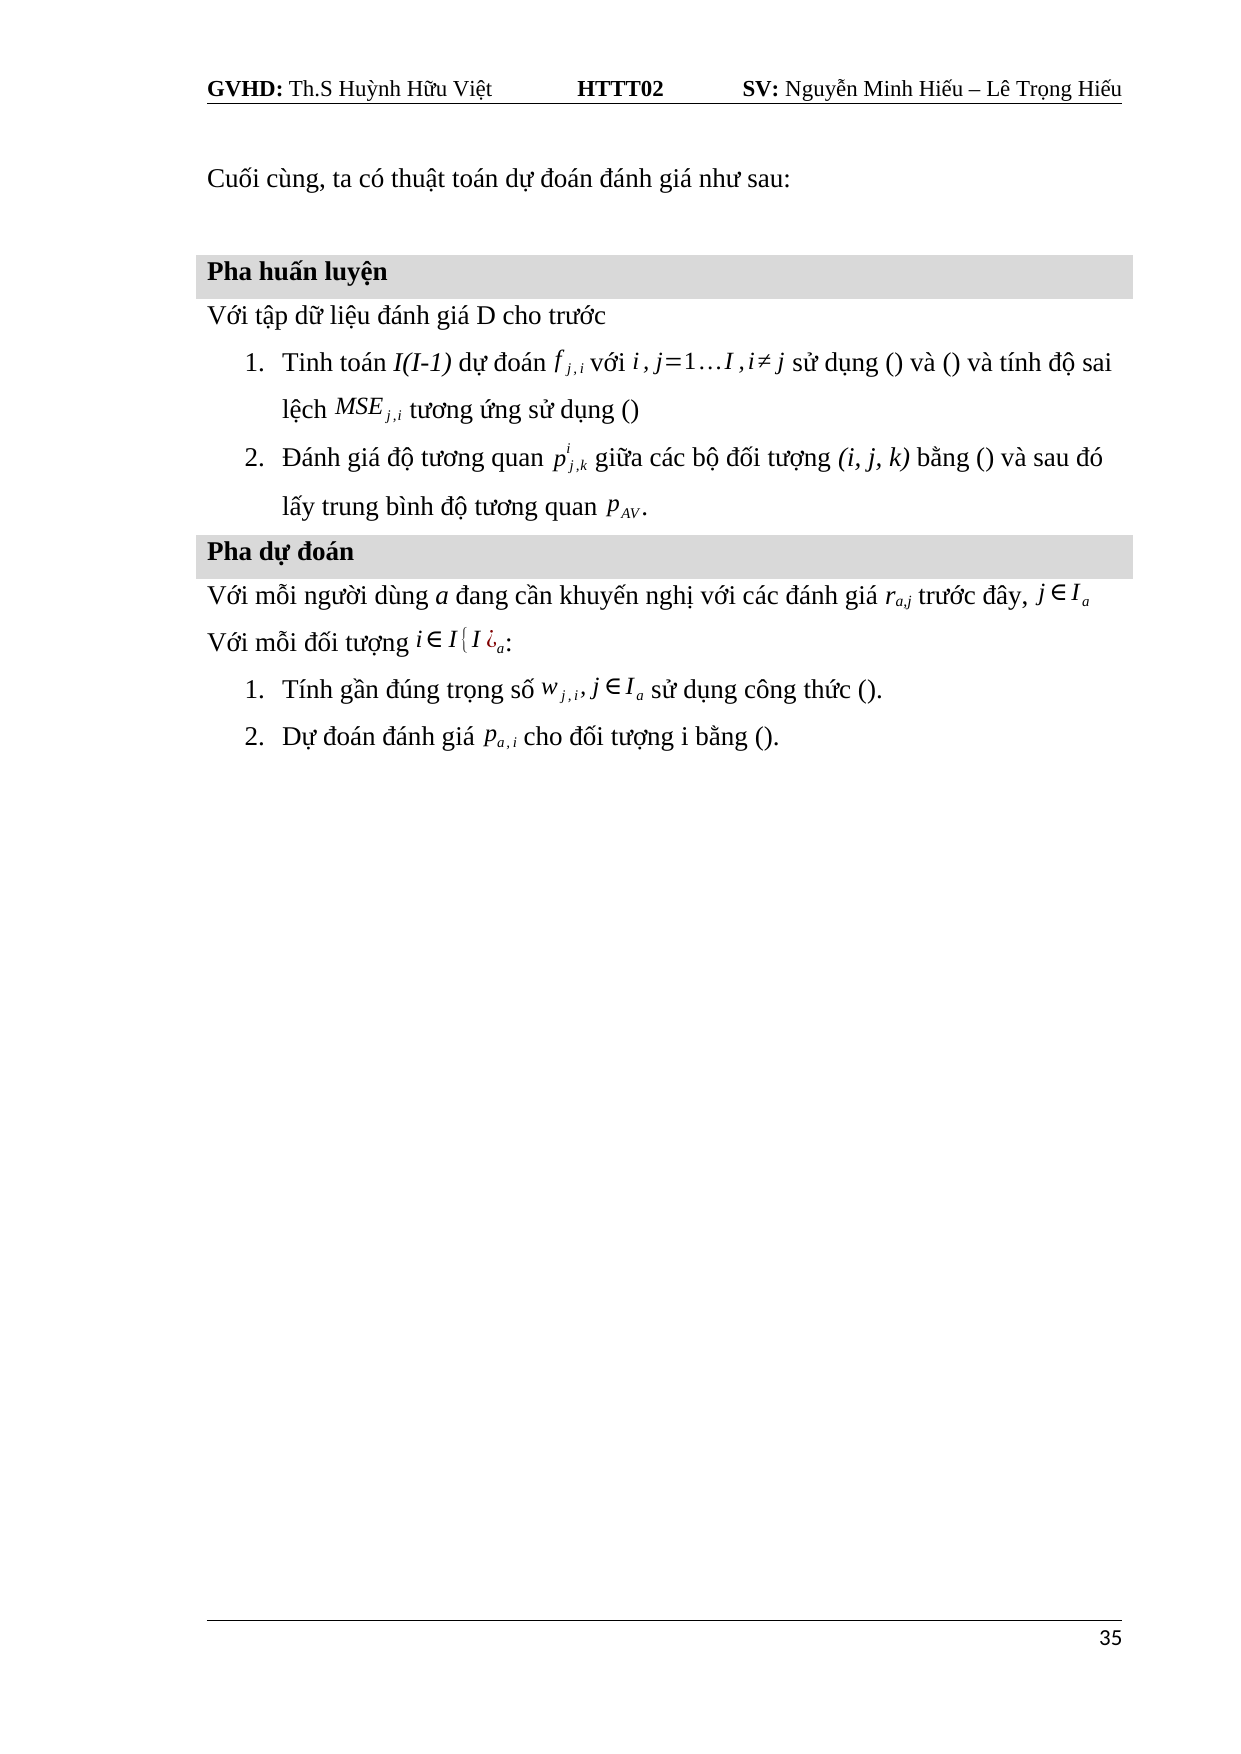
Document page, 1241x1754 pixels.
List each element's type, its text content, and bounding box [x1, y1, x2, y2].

table_header Pha huấn luyện [196, 255, 1133, 299]
table_cell Pha dự đoán [196, 535, 1133, 579]
table_cell Với mỗi người dùng a đang cần khuyến nghị với các đánh giá ra,j trước đây, Với mỗi đối tượng : Tính gần đúng trọng số sử dụng công thức (). Dự đoán đánh giá cho đối tượng i bằng (). [196, 579, 1133, 813]
text Cuối cùng, ta có thuật toán dự đoán đánh giá như sau: [207, 162, 1122, 193]
table_cell Với tập dữ liệu đánh giá D cho trước Tinh toán I(I-1) dự đoán với sử dụng () và () và tính độ sai lệch tương ứng sử dụng () Đánh giá độ tương quan giữa các bộ đối tượng (i, j, k) bằng () và sau đó lấy trung bình độ tương quan . [196, 299, 1133, 534]
